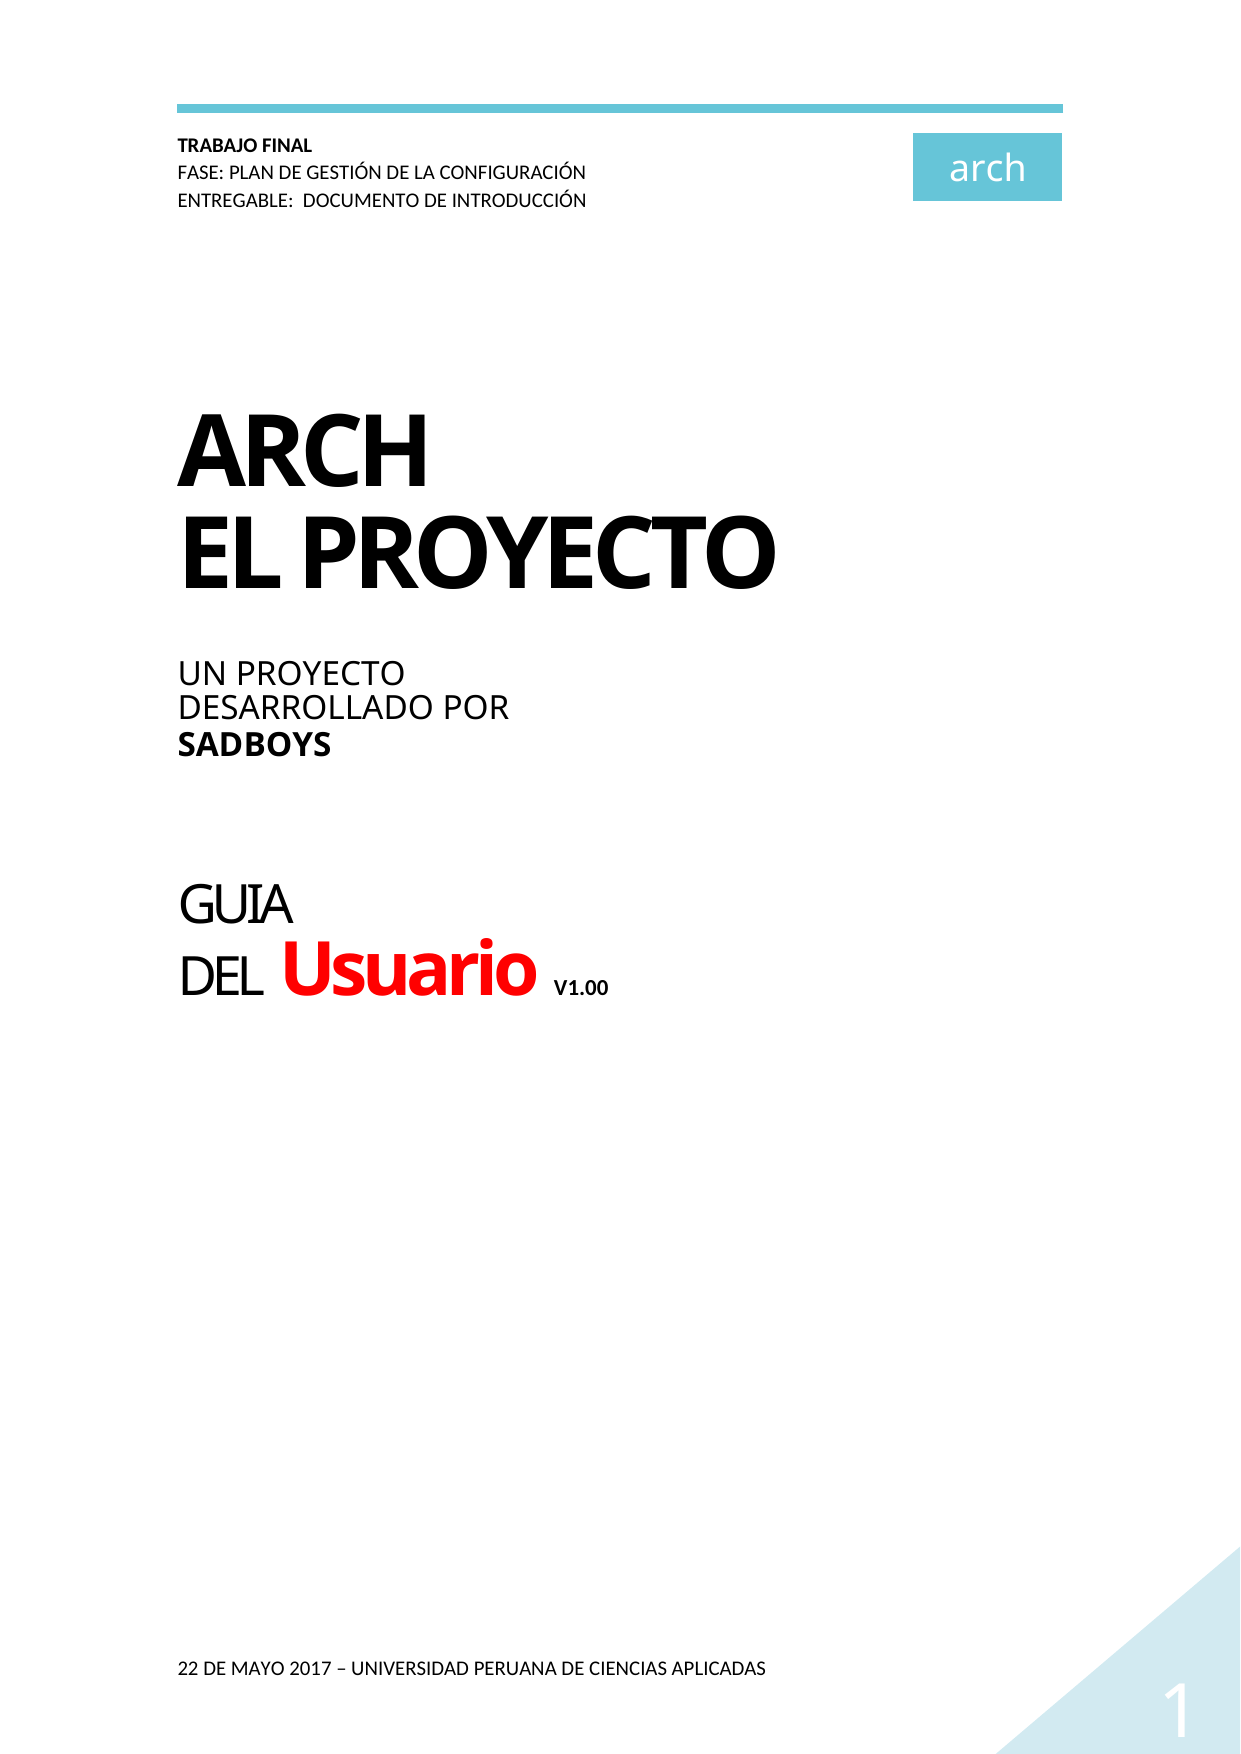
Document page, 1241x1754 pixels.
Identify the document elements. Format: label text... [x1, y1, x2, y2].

text ARCH EL PROYECTO [177, 399, 1063, 640]
text UN PROYECTO DESARROLLADO POR SADBOYS [177, 657, 1063, 766]
text GUIA DEL Usuario V1.00 [177, 876, 1063, 1039]
